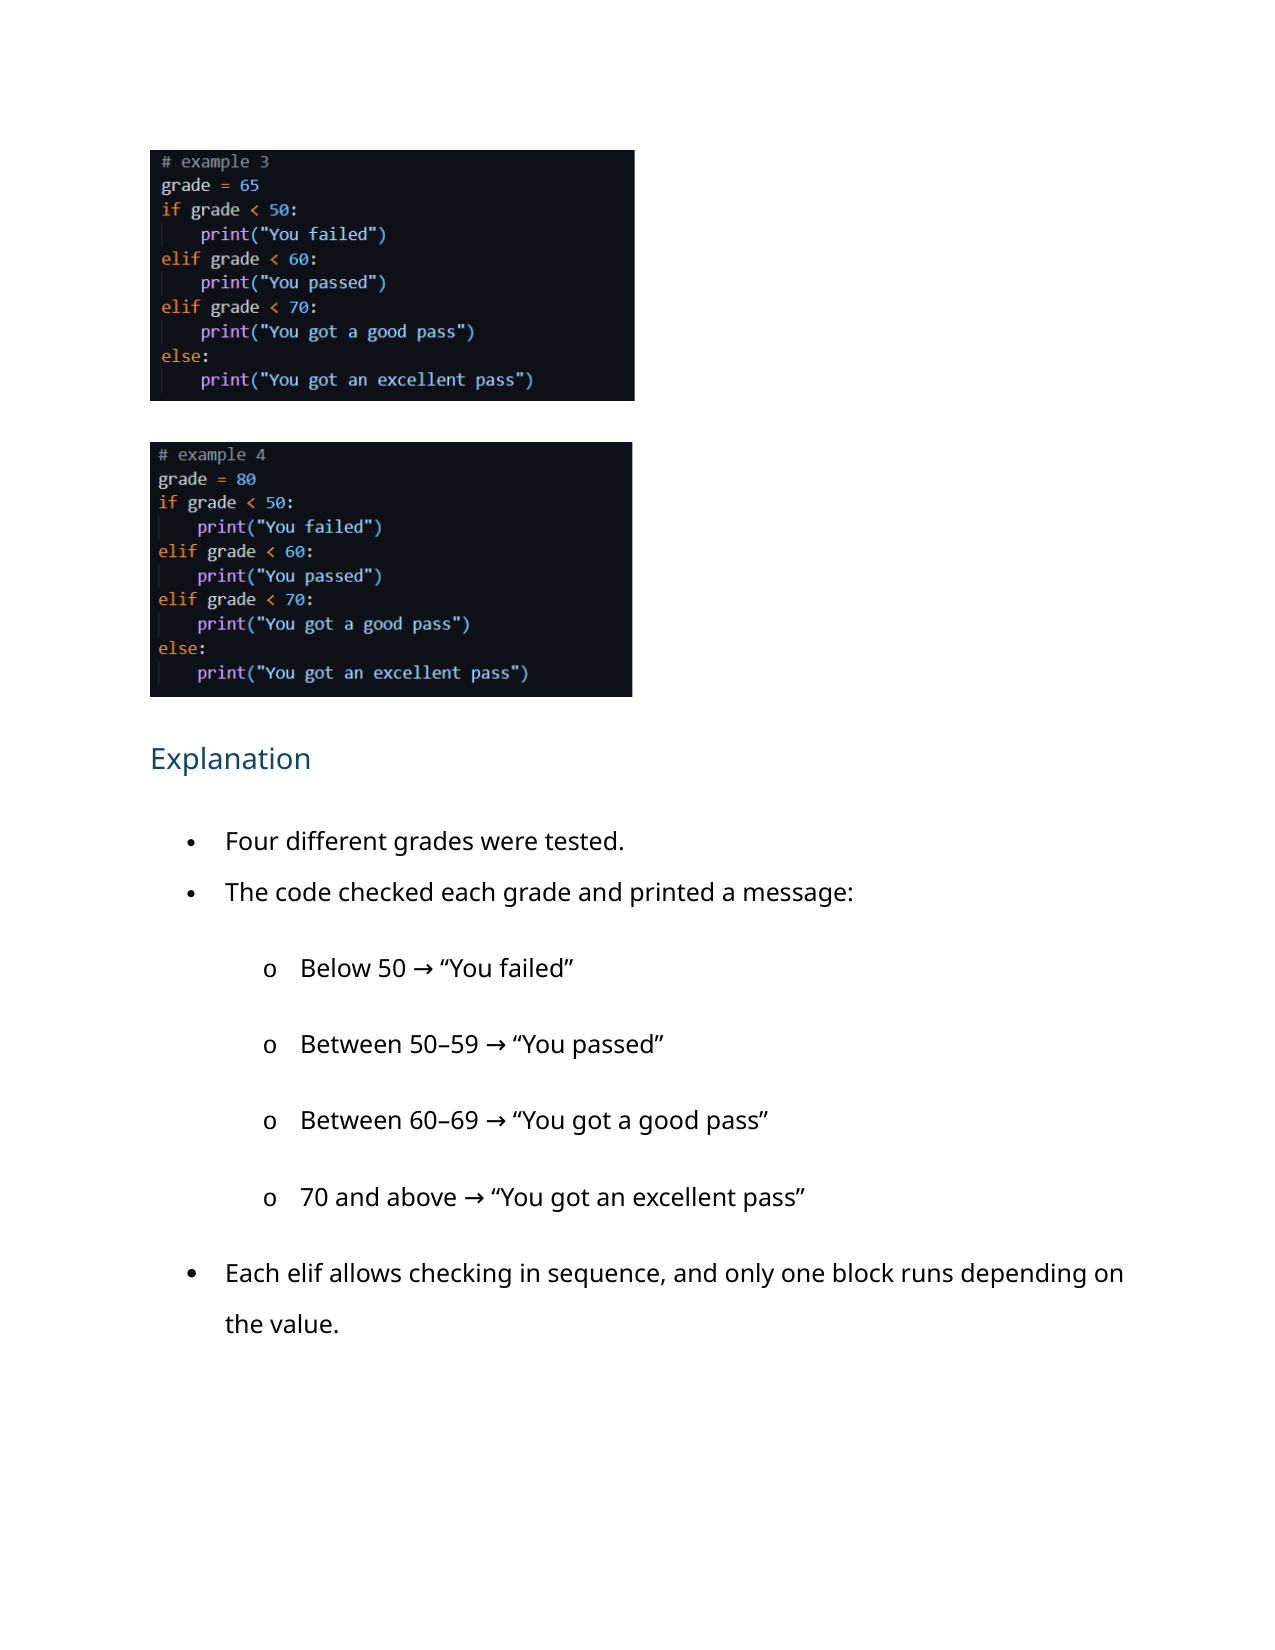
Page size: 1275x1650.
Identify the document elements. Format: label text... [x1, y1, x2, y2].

list Between 50–59 → “You passed” [262, 1027, 1125, 1061]
list Four different grades were tested. [187, 823, 1125, 857]
subtitle Explanation [150, 739, 1125, 778]
list The code checked each grade and printed a message: [187, 874, 1125, 908]
list Between 60–69 → “You got a good pass” [262, 1103, 1125, 1137]
list Each elif allows checking in sequence, and only one block runs depending on the value. [187, 1256, 1125, 1341]
picture [150, 150, 635, 401]
list 70 and above → “You got an excellent pass” [262, 1179, 1125, 1213]
picture [150, 442, 633, 697]
list Below 50 → “You failed” [262, 950, 1125, 984]
